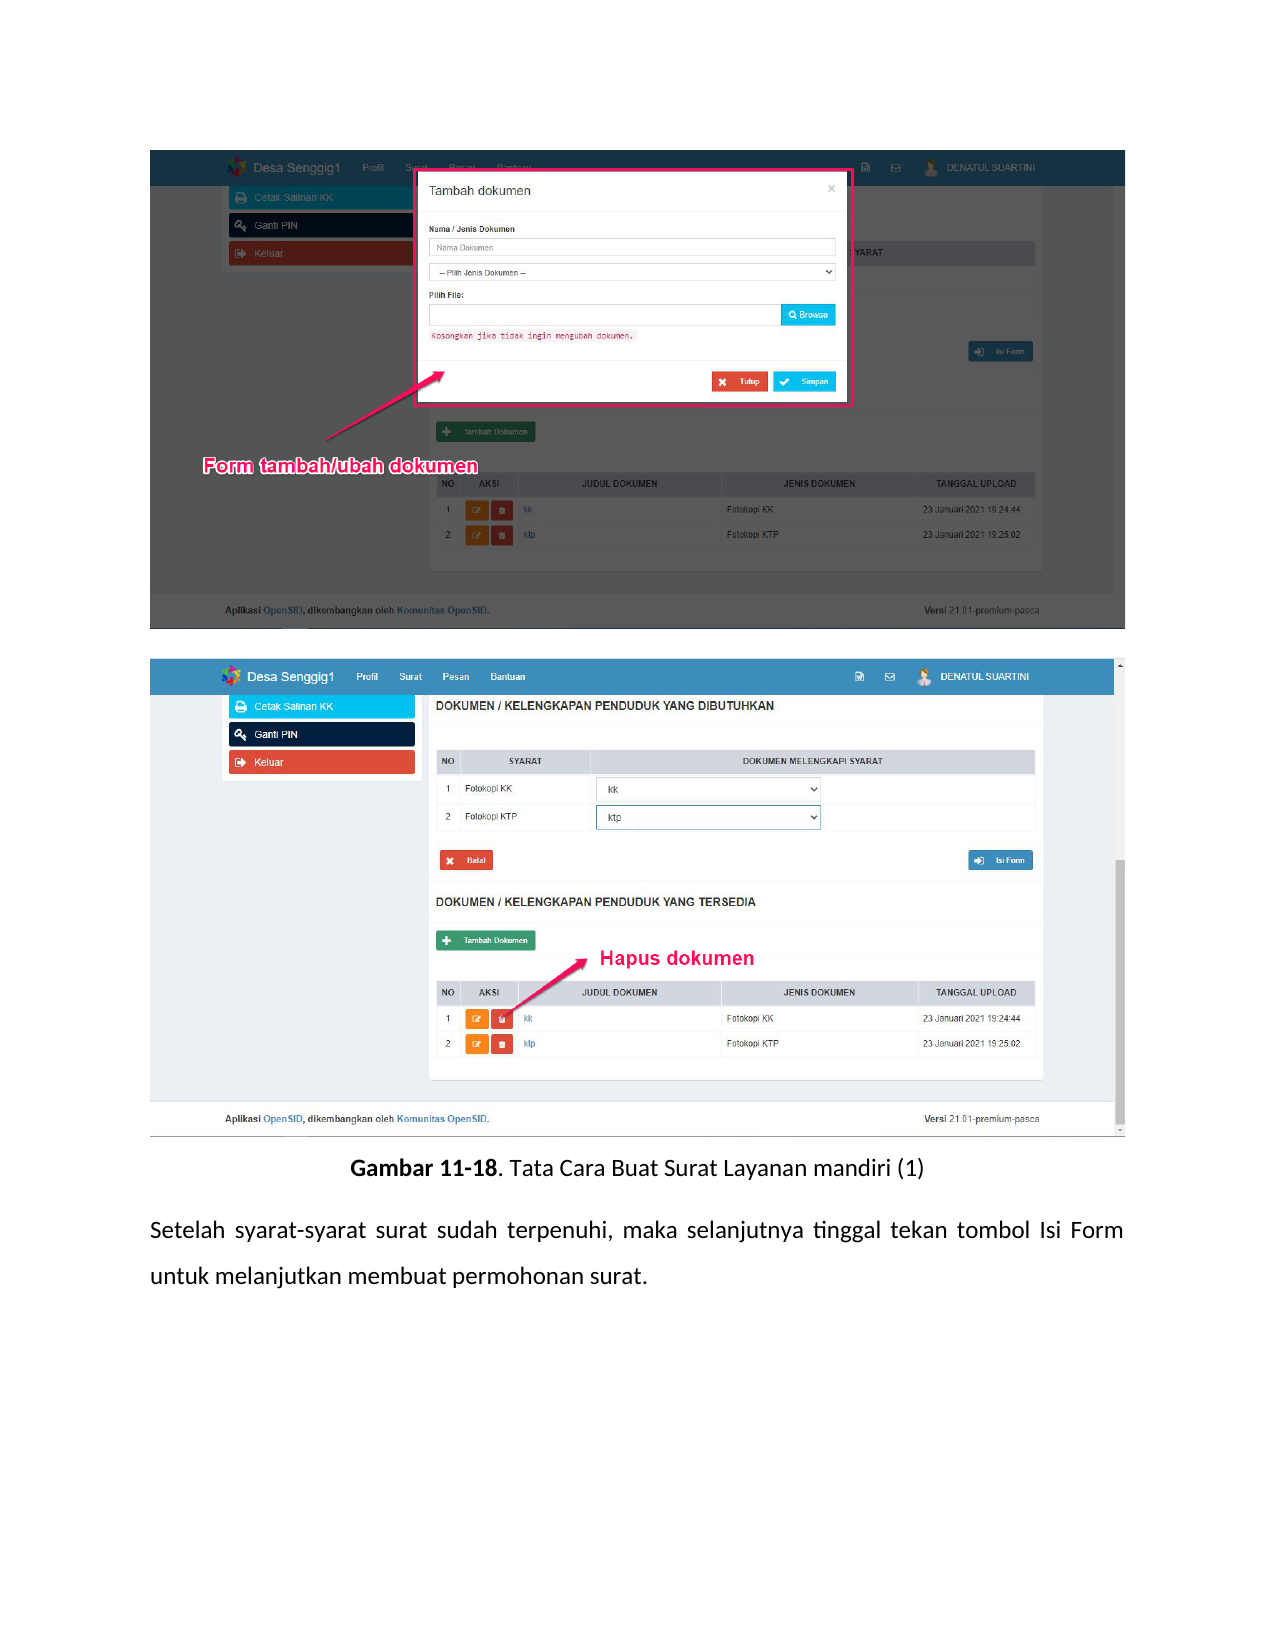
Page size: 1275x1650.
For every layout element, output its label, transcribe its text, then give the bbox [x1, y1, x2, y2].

picture [150, 658, 1125, 1137]
text Setelah syarat-syarat surat sudah terpenuhi, maka selanjutnya tinggal tekan tombol Isi Form untuk melanjutkan membuat permohonan surat. [150, 1214, 1125, 1290]
picture [150, 150, 1125, 629]
text Gambar 11-18. Tata Cara Buat Surat Layanan mandiri (1) [150, 1137, 1125, 1182]
